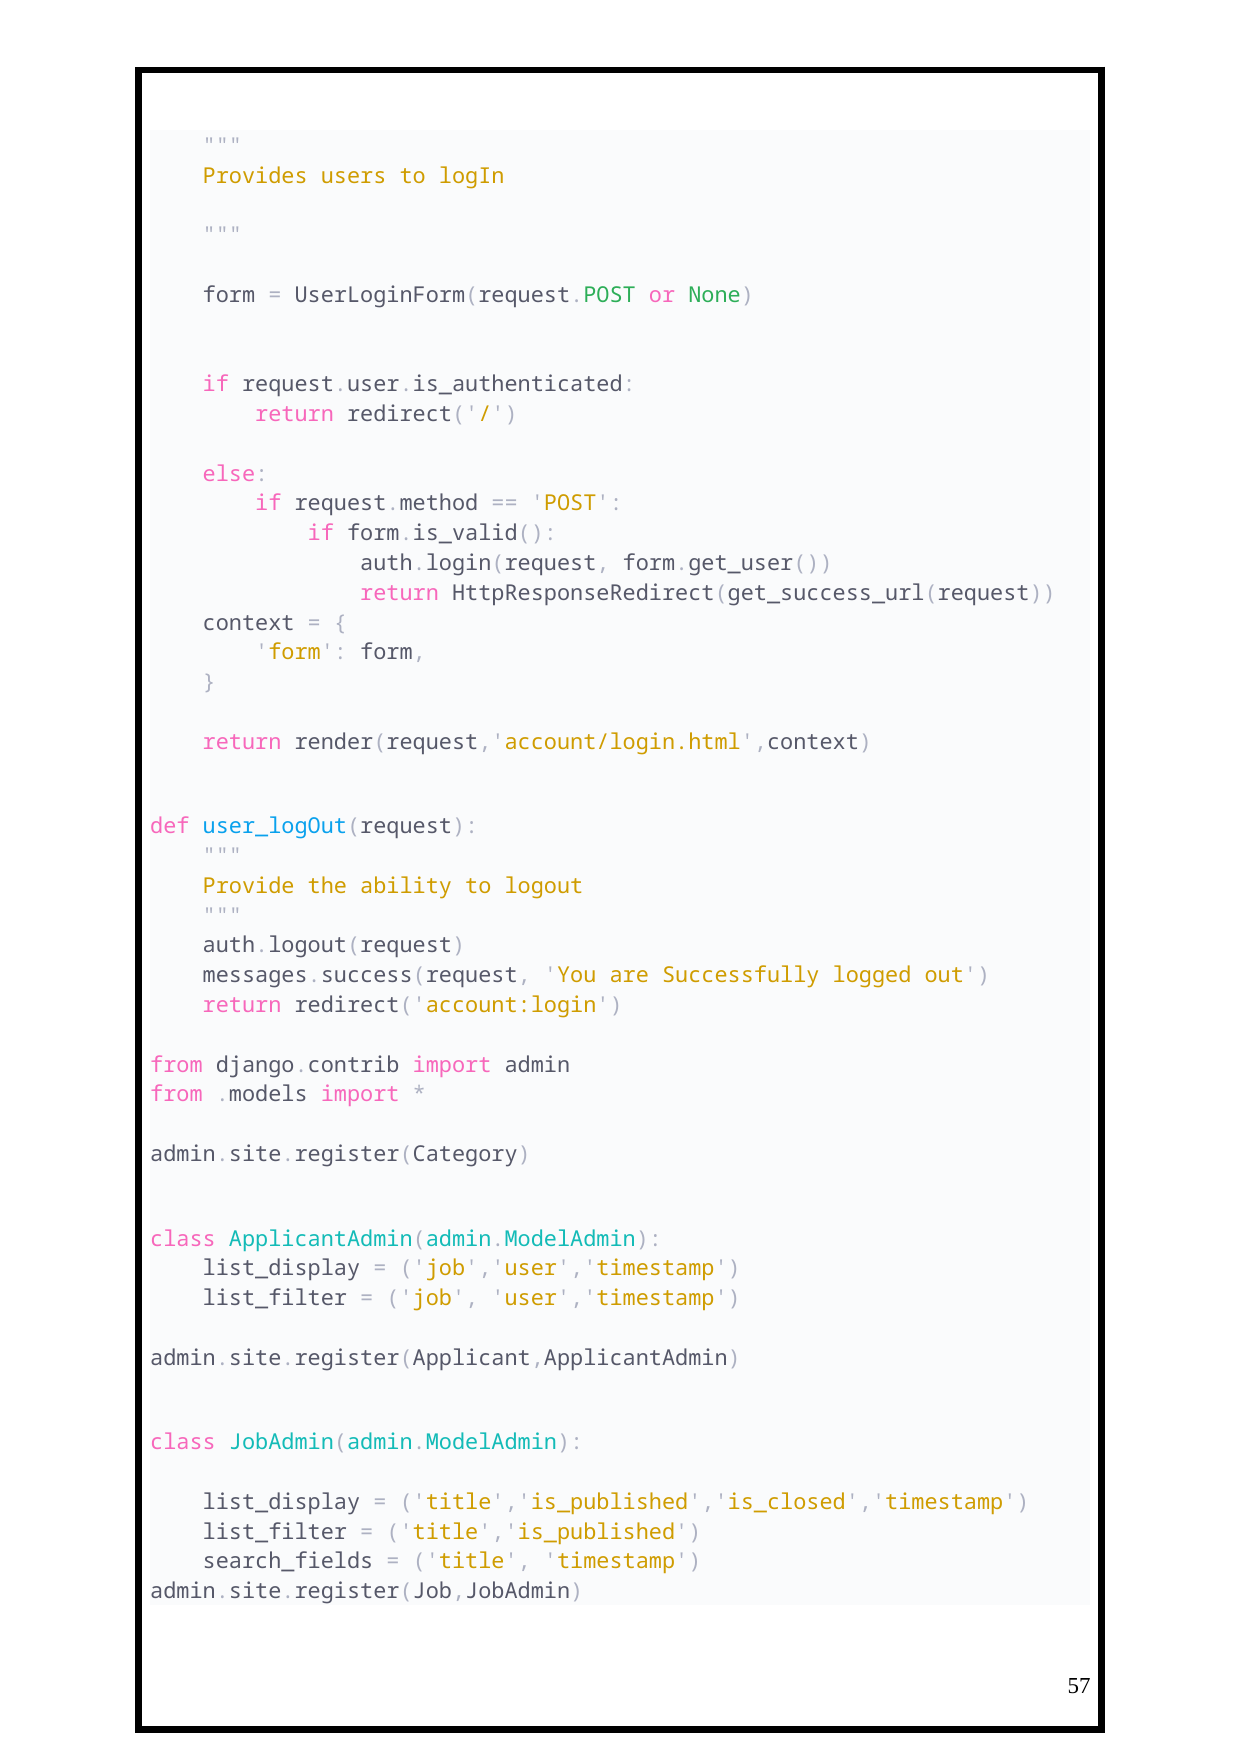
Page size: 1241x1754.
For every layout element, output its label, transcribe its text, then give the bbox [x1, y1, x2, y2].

text search_fields = ('title', 'timestamp') [150, 1546, 1090, 1575]
text list_filter = ('job', 'user','timestamp') [150, 1282, 1090, 1312]
text class JobAdmin(admin.ModelAdmin): [150, 1426, 1090, 1456]
text auth.logout(request) [150, 929, 1090, 959]
text Provide the ability to logout [150, 870, 1090, 900]
text """ [150, 900, 1090, 929]
text return redirect('/') [150, 398, 1090, 428]
text context = { [150, 607, 1090, 636]
text if request.user.is_authenticated: [150, 368, 1090, 398]
text auth.login(request, form.get_user()) [150, 547, 1090, 577]
text if request.method == 'POST': [150, 487, 1090, 517]
text list_filter = ('title','is_published') [150, 1516, 1090, 1546]
text from django.contrib import admin [150, 1049, 1090, 1078]
text def user_logOut(request): [150, 810, 1090, 840]
text } [150, 666, 1090, 696]
text return redirect('account:login') [150, 989, 1090, 1019]
text return HttpResponseRedirect(get_success_url(request)) [150, 577, 1090, 607]
text messages.success(request, 'You are Successfully logged out') [150, 959, 1090, 989]
text """ [150, 840, 1090, 870]
text else: [150, 458, 1090, 487]
text admin.site.register(Applicant,ApplicantAdmin) [150, 1342, 1090, 1372]
text return render(request,'account/login.html',context) [150, 726, 1090, 756]
text from .models import * [150, 1078, 1090, 1108]
text """ [150, 130, 1090, 160]
text form = UserLoginForm(request.POST or None) [150, 279, 1090, 309]
text list_display = ('job','user','timestamp') [150, 1252, 1090, 1282]
text Provides users to logIn [150, 160, 1090, 189]
text if form.is_valid(): [150, 517, 1090, 547]
text 'form': form, [150, 636, 1090, 666]
text class ApplicantAdmin(admin.ModelAdmin): [150, 1223, 1090, 1252]
text admin.site.register(Job,JobAdmin) [150, 1575, 1090, 1605]
text admin.site.register(Category) [150, 1138, 1090, 1168]
text """ [150, 219, 1090, 249]
text list_display = ('title','is_published','is_closed','timestamp') [150, 1486, 1090, 1516]
